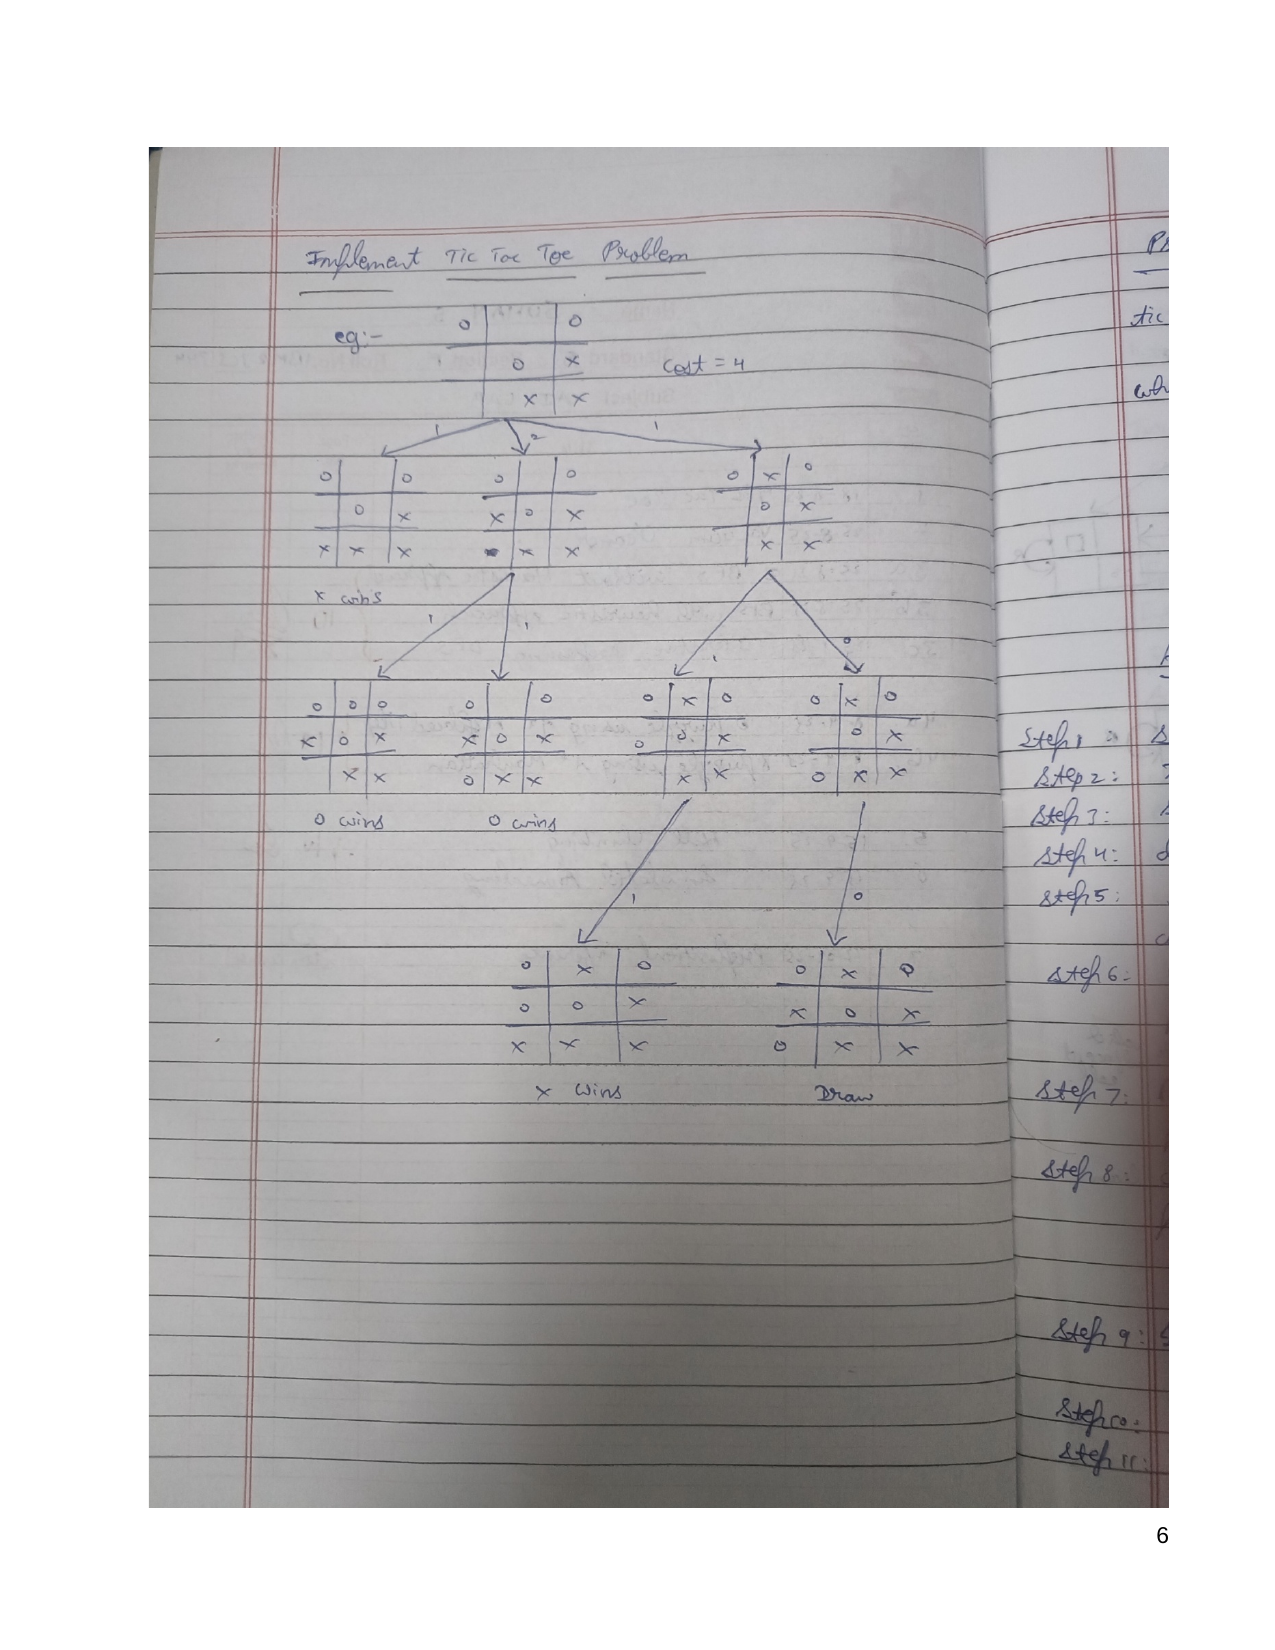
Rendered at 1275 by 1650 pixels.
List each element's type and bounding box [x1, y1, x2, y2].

picture [148, 147, 1169, 1508]
